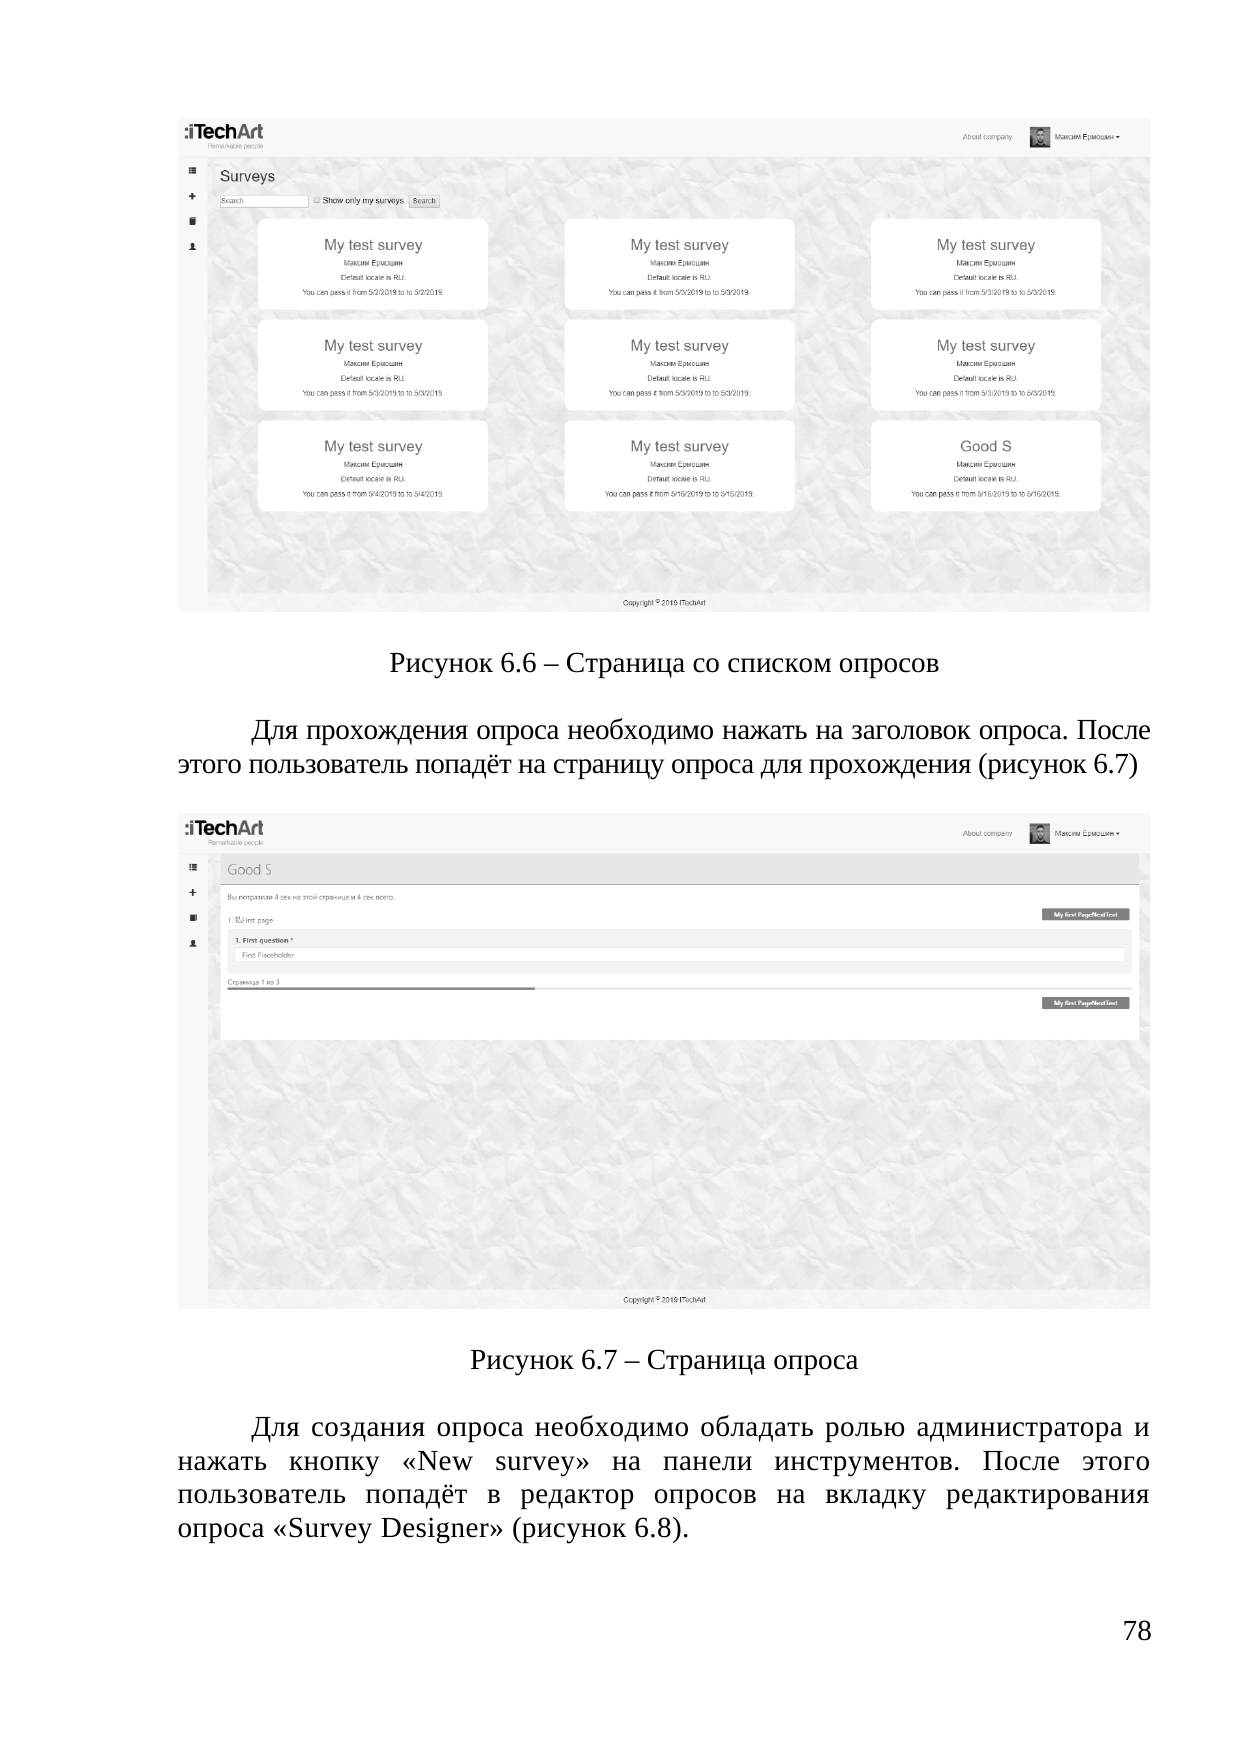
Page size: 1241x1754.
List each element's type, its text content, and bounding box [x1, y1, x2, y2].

text Рисунок 6.7 – Страница опроса [177, 1342, 1152, 1376]
text Для создания опроса необходимо обладать ролью администратора и нажать кнопку «New survey» на панели инструментов. После этого пользователь попадёт в редактор опросов на вкладку редактирования опроса «Survey Designer» (рисунок 6.8). [177, 1409, 1152, 1543]
text Для прохождения опроса необходимо нажать на заголовок опроса. После этого пользователь попадёт на страницу опроса для прохождения (рисунок 6.7) [177, 712, 1152, 779]
text Рисунок 6.6 – Страница со списком опросов [177, 645, 1152, 679]
